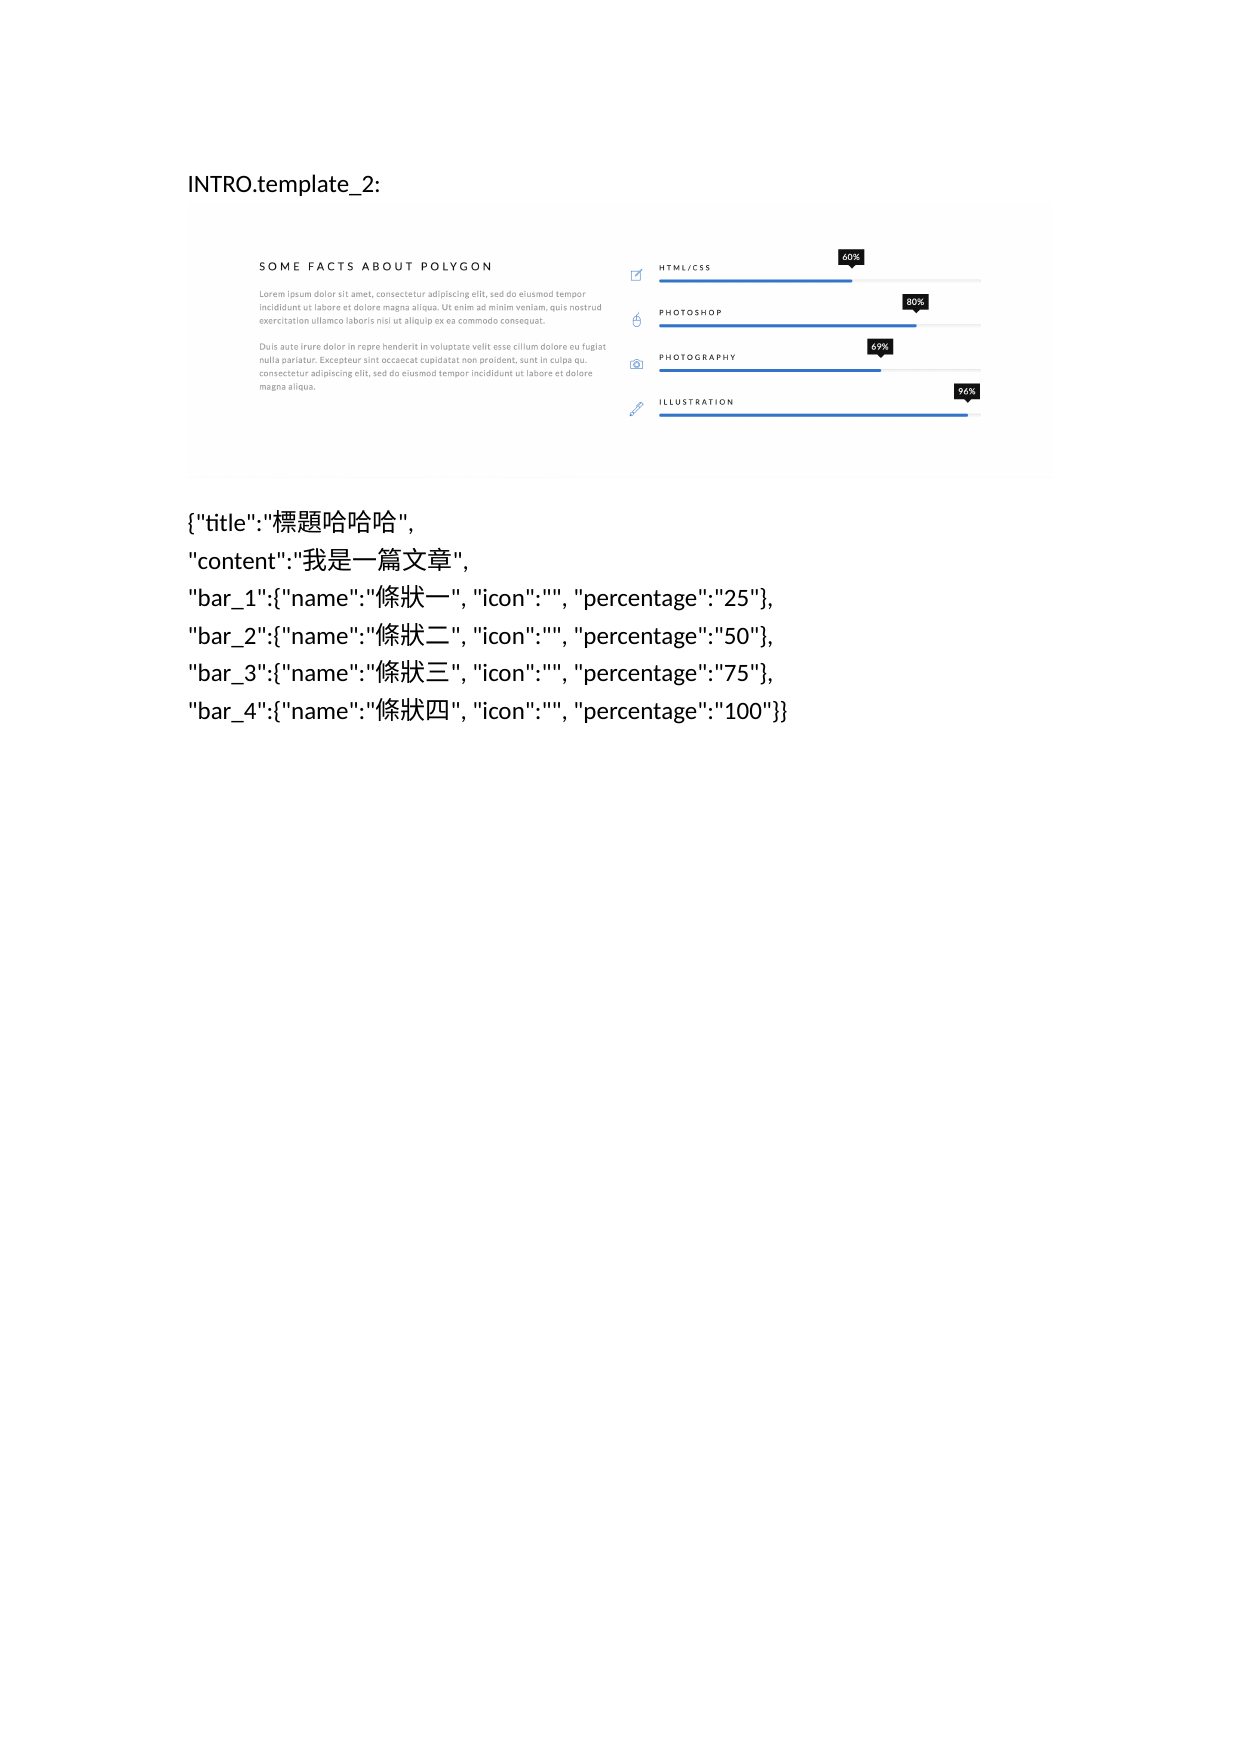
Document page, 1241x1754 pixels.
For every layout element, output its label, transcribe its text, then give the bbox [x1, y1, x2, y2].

text "bar_4":{"name":"條狀四", "icon":"", "percentage":"100"}} [187, 689, 1053, 727]
text INTRO.template_2: [187, 164, 1053, 202]
text "bar_3":{"name":"條狀三", "icon":"", "percentage":"75"}, [187, 652, 1053, 689]
picture [187, 202, 1053, 478]
text "content":"我是一篇文章", [187, 539, 1053, 577]
text "bar_1":{"name":"條狀一", "icon":"", "percentage":"25"}, [187, 577, 1053, 614]
text "bar_2":{"name":"條狀二", "icon":"", "percentage":"50"}, [187, 614, 1053, 652]
text {"title":"標題哈哈哈", [187, 502, 1053, 539]
